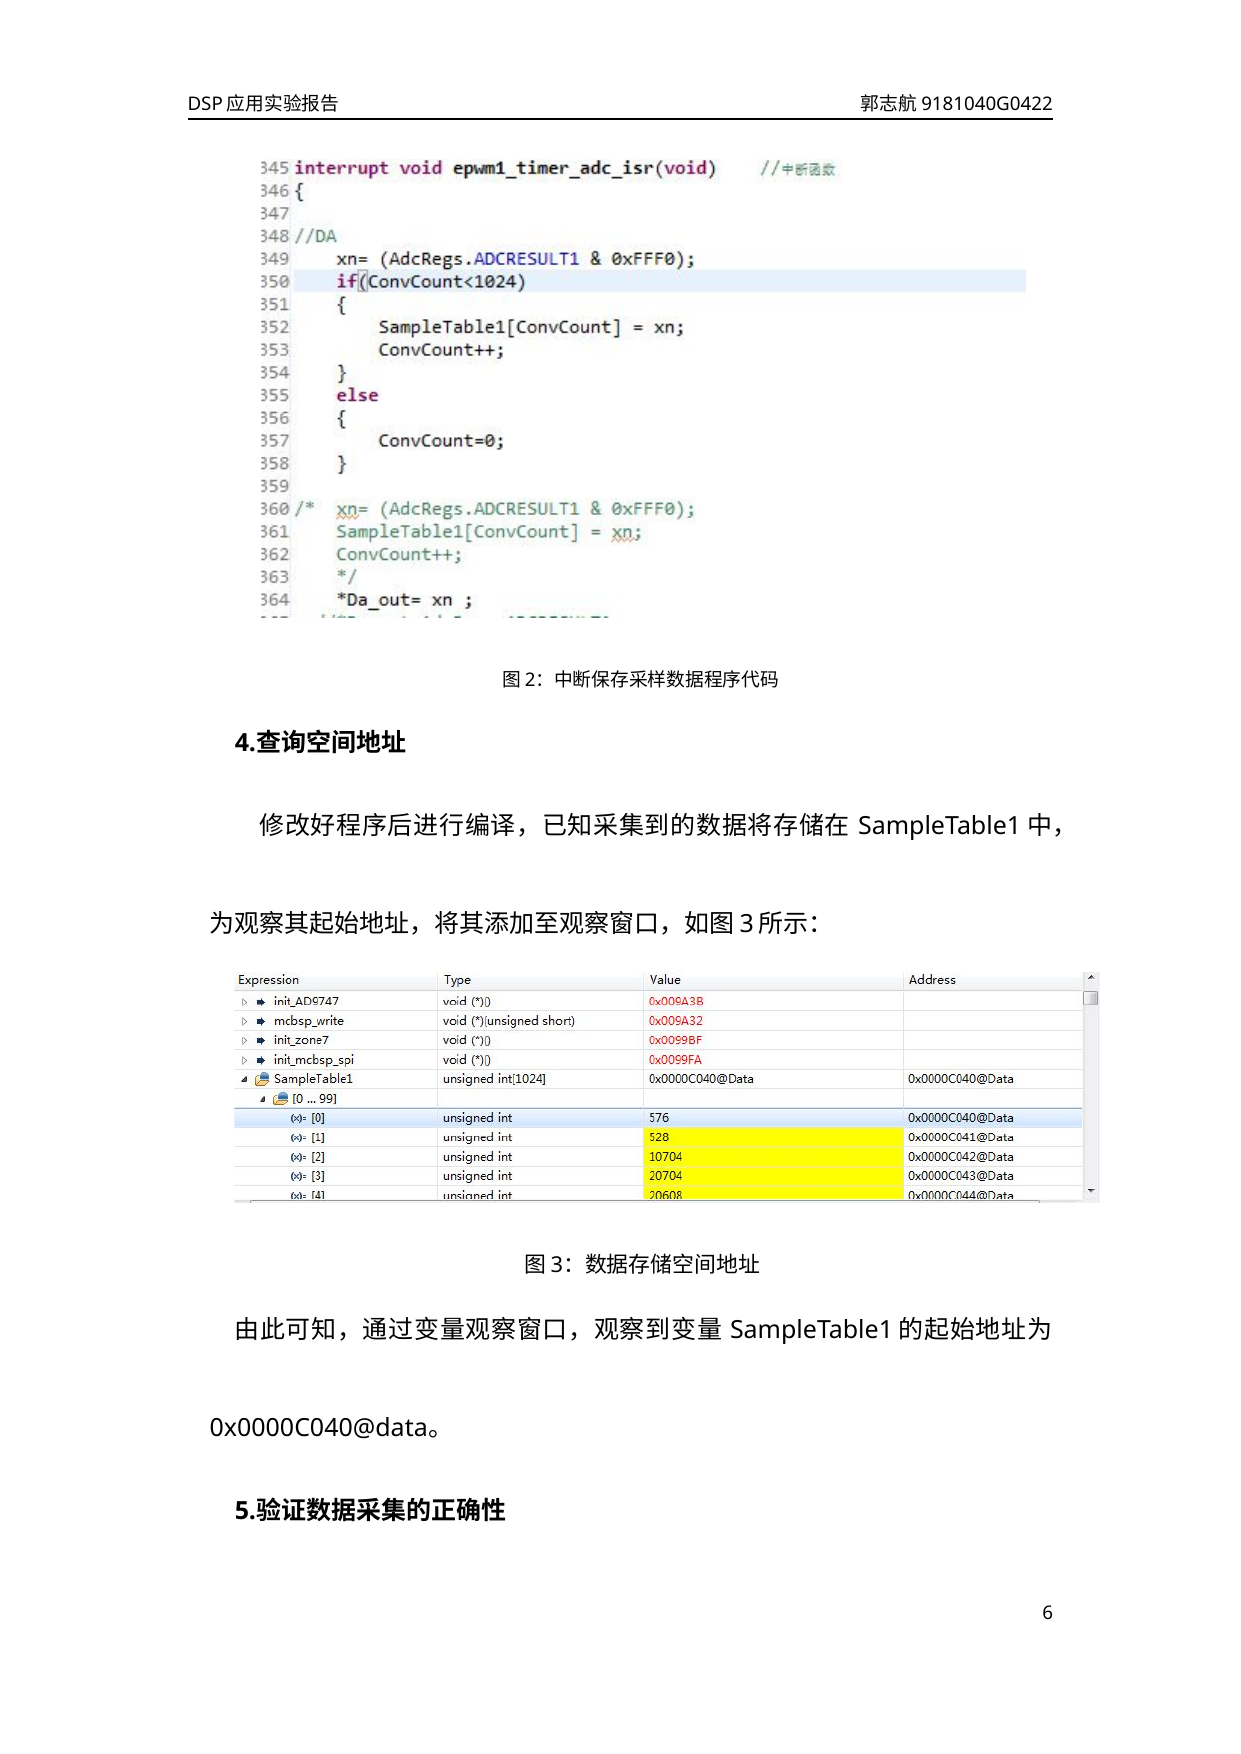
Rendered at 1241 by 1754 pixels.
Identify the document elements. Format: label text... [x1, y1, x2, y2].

picture [234, 972, 1100, 1203]
text 由此可知，通过变量观察窗口，观察到变量SampleTable1的起始地址为0x0000C040@data。 [209, 1295, 1053, 1458]
text 图3：数据存储空间地址 [209, 1247, 1053, 1279]
text 5.验证数据采集的正确性 [234, 1476, 1053, 1541]
text 修改好程序后进行编译，已知采集到的数据将存储在SampleTable1中，为观察其起始地址，将其添加至观察窗口，如图3所示： [209, 791, 1053, 954]
picture [261, 159, 1026, 618]
text 图2：中断保存采样数据程序代码 [209, 662, 1053, 695]
text 4.查询空间地址 [234, 708, 1053, 773]
